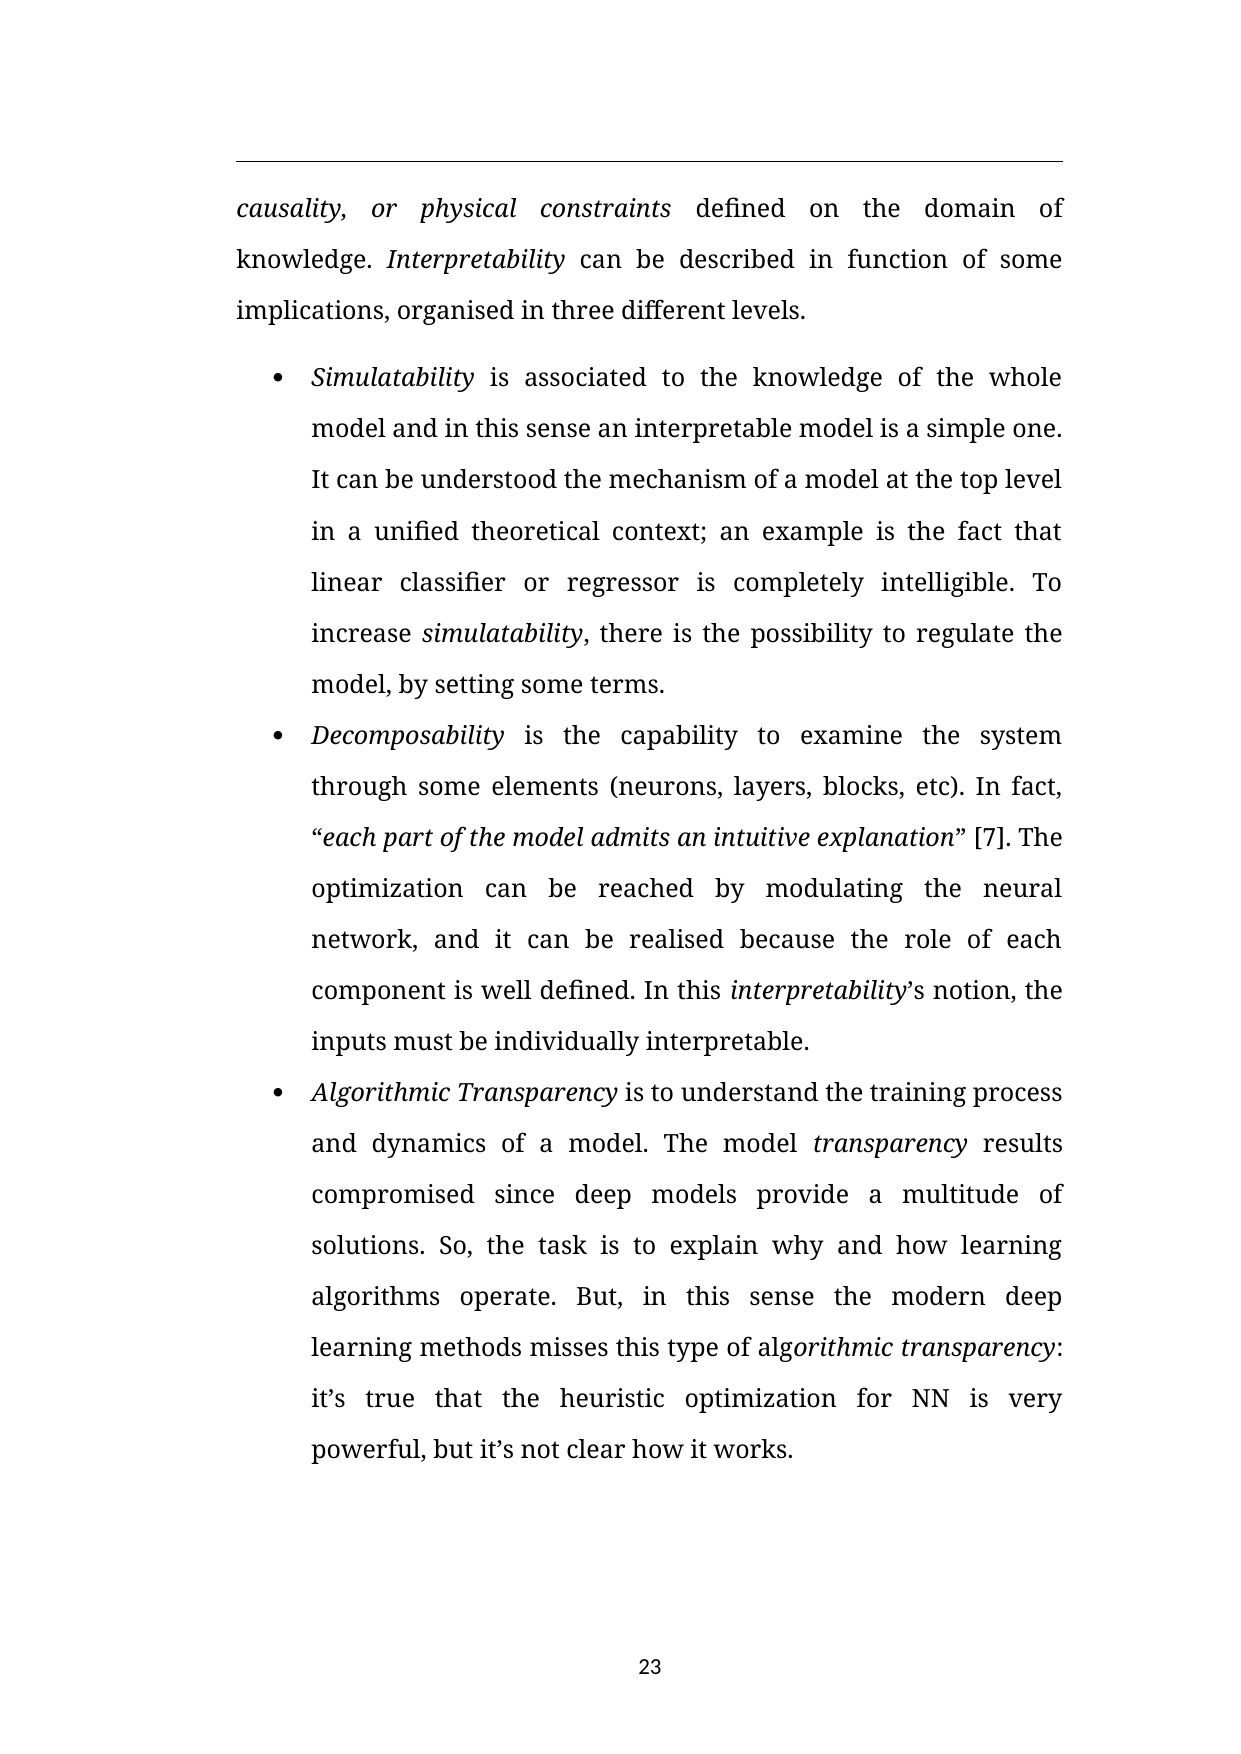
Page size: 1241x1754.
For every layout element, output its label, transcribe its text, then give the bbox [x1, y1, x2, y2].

list Decomposability is the capability to examine the system through some elements (neurons, layers, blocks, etc). In fact, “each part of the model admits an intuitive explanation” . The optimization can be reached by modulating the neural network, and it can be realised because the role of each component is well defined. In this interpretability’s notion, the inputs must be individually interpretable. [274, 717, 1063, 1058]
list Simulatability is associated to the knowledge of the whole model and in this sense an interpretable model is a simple one. It can be understood the mechanism of a model at the top level in a unified theoretical context; an example is the fact that linear classifier or regressor is completely intelligible. To increase simulatability, there is the possibility to regulate the model, by setting some terms. [274, 360, 1063, 700]
list Algorithmic Transparency is to understand the training process and dynamics of a model. The model transparency results compromised since deep models provide a multitude of solutions. So, the task is to explain why and how learning algorithms operate. But, in this sense the modern deep learning methods misses this type of algorithmic transparency: it’s true that the heuristic optimization for NN is very powerful, but it’s not clear how it works. [274, 1075, 1063, 1466]
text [236, 190, 1063, 326]
